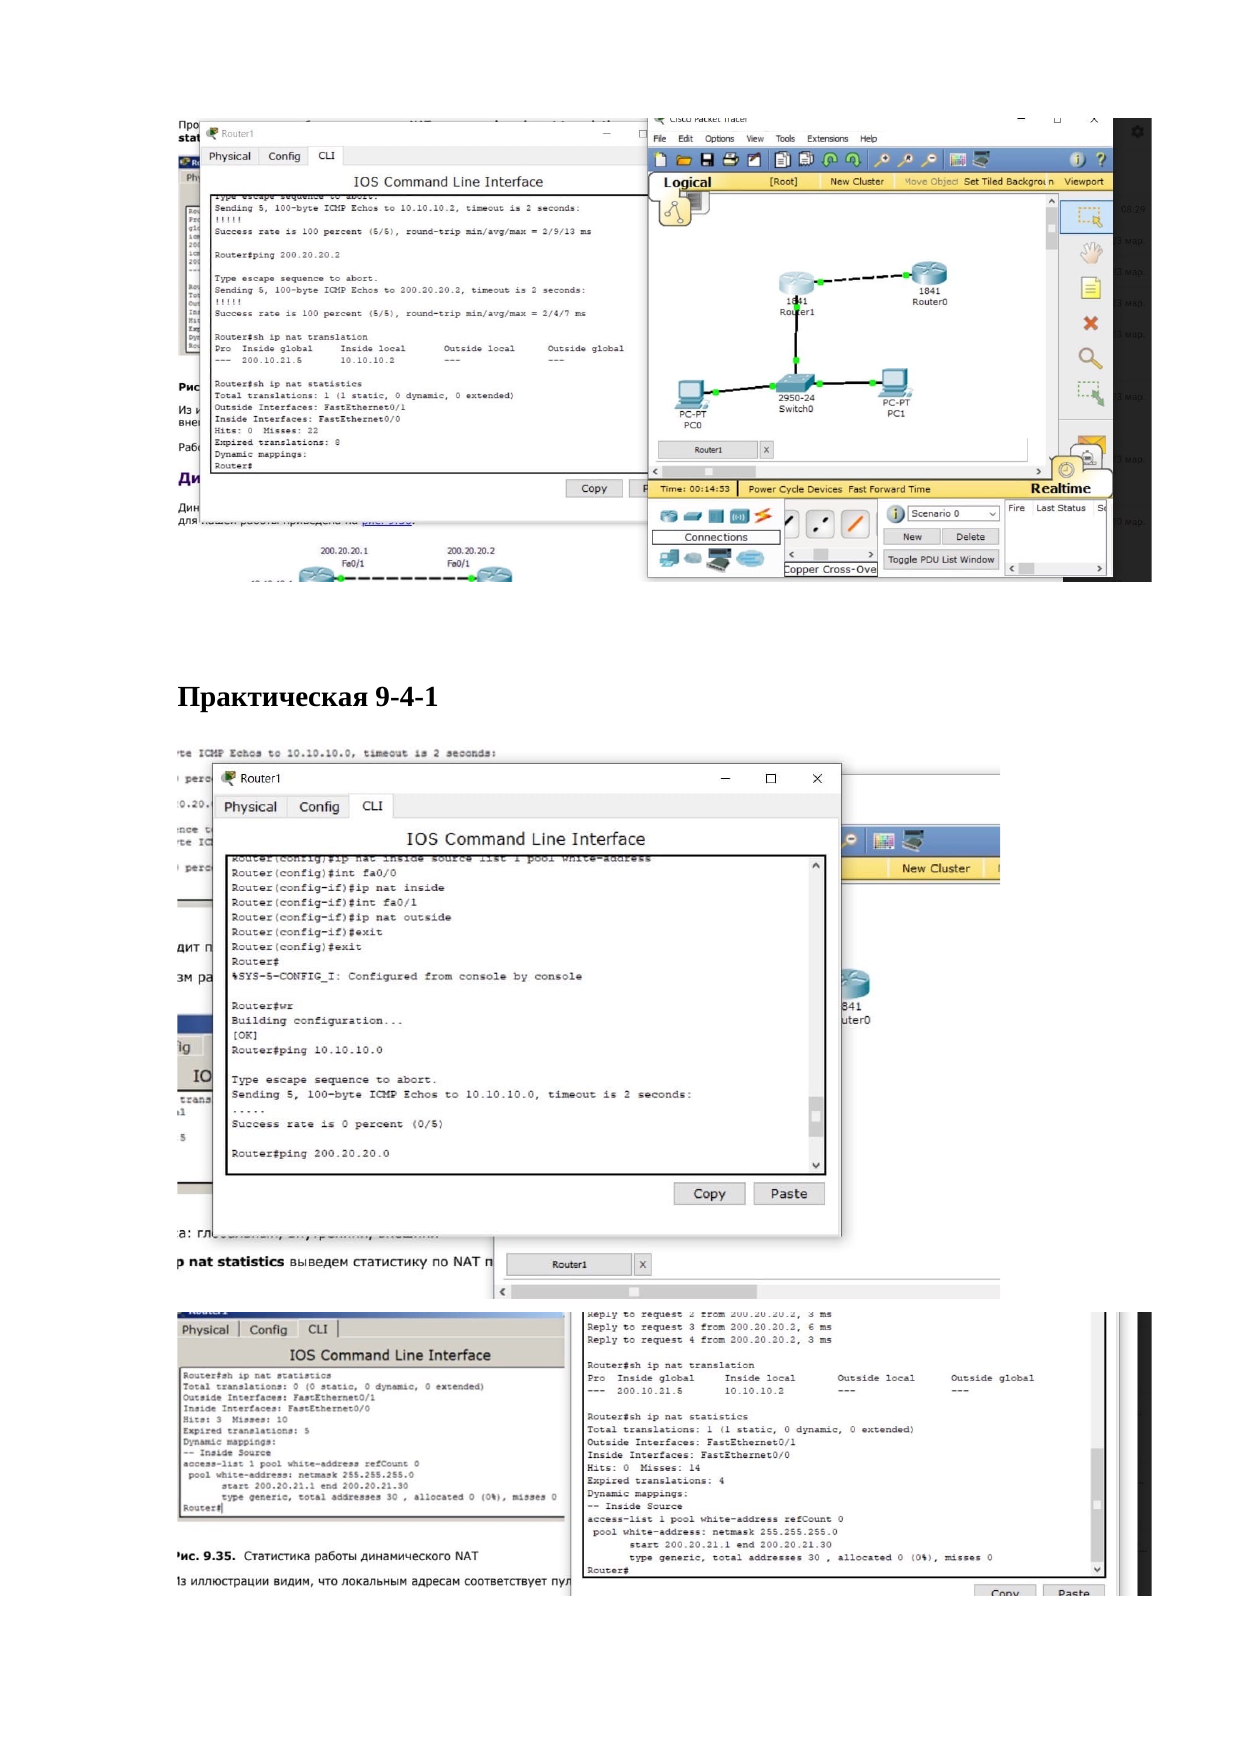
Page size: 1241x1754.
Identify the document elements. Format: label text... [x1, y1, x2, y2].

picture [177, 118, 1152, 582]
text Практическая 9-4-1 [177, 679, 1152, 713]
picture [177, 746, 1001, 1299]
picture [177, 1312, 1152, 1596]
